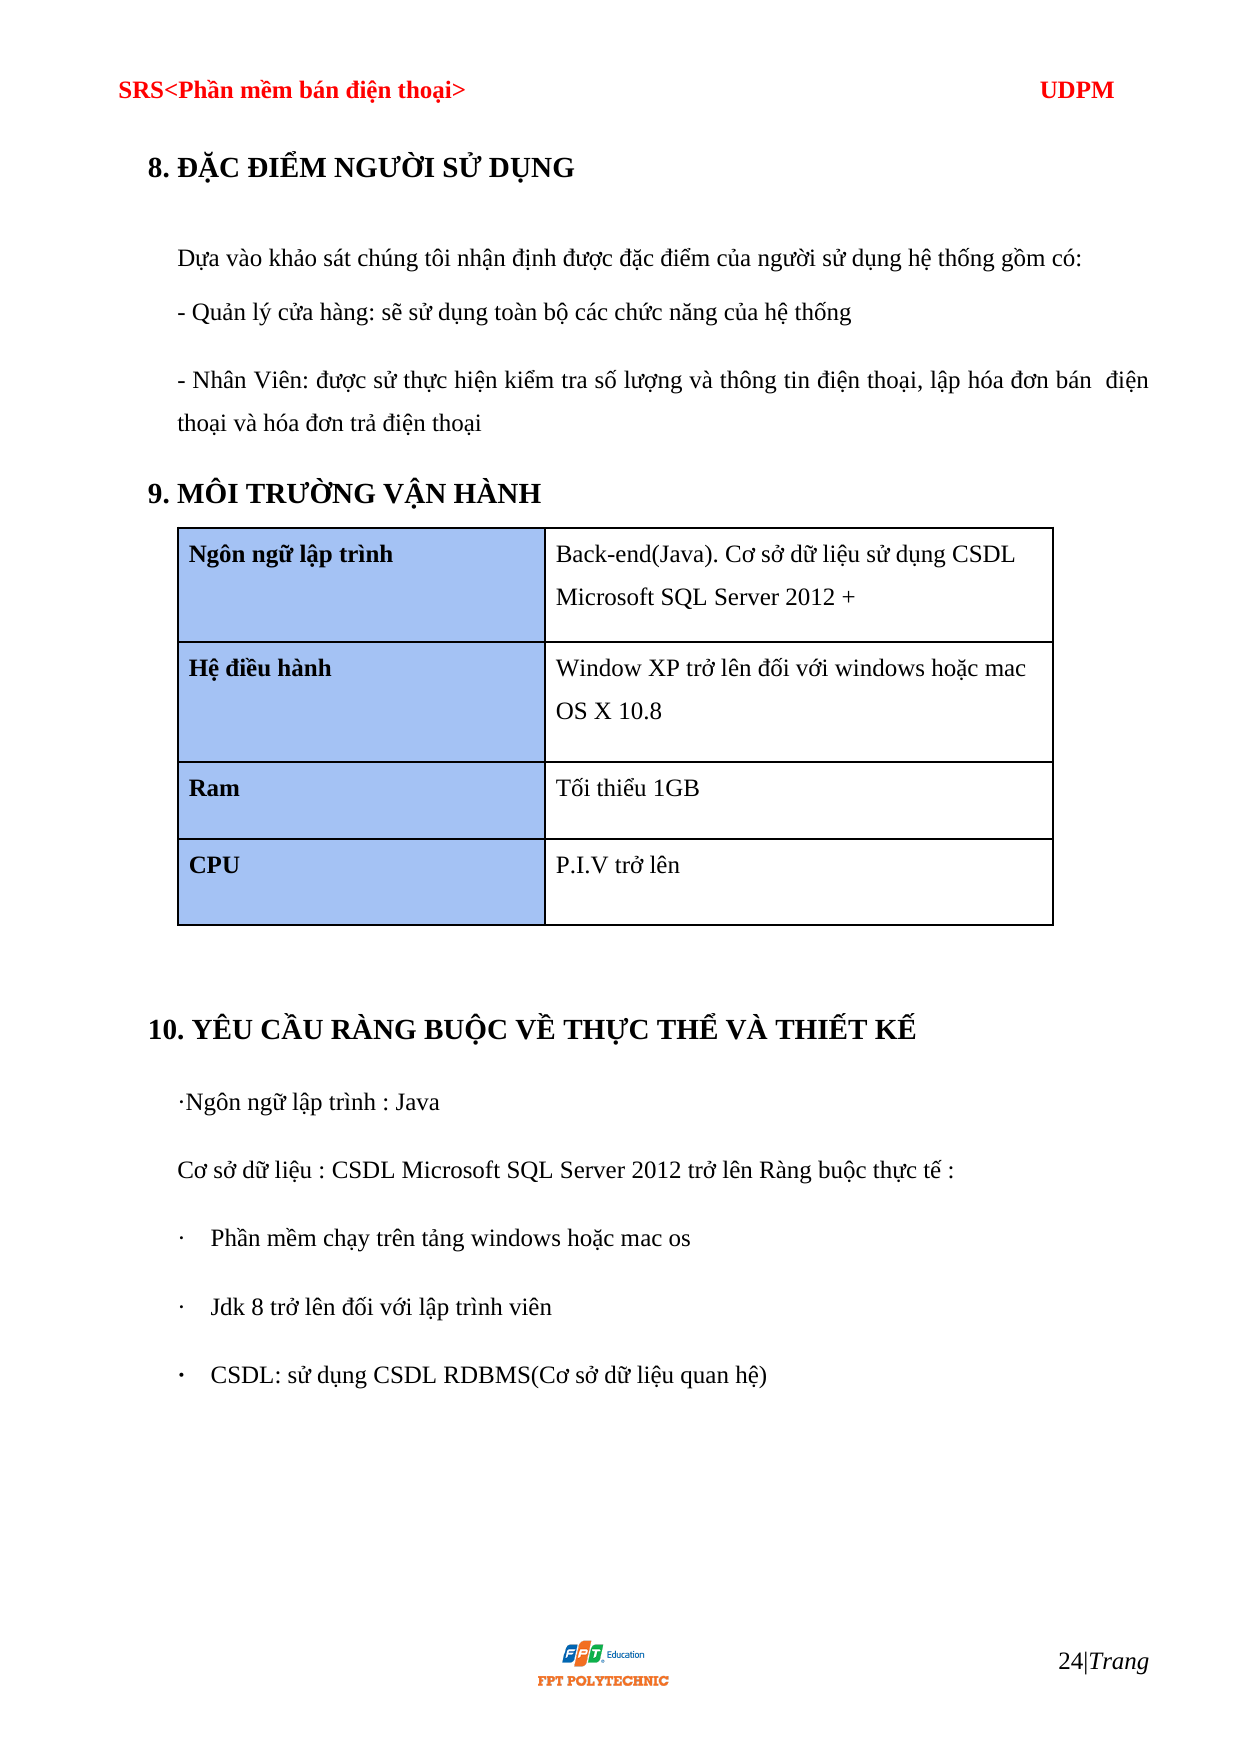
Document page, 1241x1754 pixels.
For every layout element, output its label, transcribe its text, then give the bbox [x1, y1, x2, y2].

text · Jdk 8 trở lên đối với lập trình viên [177, 1292, 1152, 1320]
subtitle 9. MÔI TRƯỜNG VẬN HÀNH [148, 476, 1152, 510]
text - Nhân Viên: được sử thực hiện kiểm tra số lượng và thông tin điện thoại, lập hóa đơn bán điện thoại và hóa đơn trả điện thoại [177, 365, 1152, 437]
picture [533, 1634, 673, 1696]
table_cell P.I.V trở lên [546, 840, 1052, 924]
text Cơ sở dữ liệu : CSDL Microsoft SQL Server 2012 trở lên Ràng buộc thực tế : [177, 1155, 1152, 1184]
subtitle 8. ĐẶC ĐIỂM NGƯỜI SỬ DỤNG [148, 150, 1152, 183]
table_cell Tối thiểu 1GB [546, 763, 1052, 838]
table_header Ngôn ngữ lập trình [179, 529, 544, 641]
table_header Back-end(Java). Cơ sở dữ liệu sử dụng CSDL Microsoft SQL Server 2012 + [546, 529, 1052, 641]
table_cell Hệ điều hành [179, 643, 544, 761]
text Dựa vào khảo sát chúng tôi nhận định được đặc điểm của người sử dụng hệ thống gồm có: [177, 243, 1152, 272]
table_cell CPU [179, 840, 544, 924]
text ·Ngôn ngữ lập trình : Java [177, 1087, 1152, 1116]
subtitle 10. YÊU CẦU RÀNG BUỘC VỀ THỰC THỂ VÀ THIẾT KẾ [148, 1012, 1152, 1046]
text - Quản lý cửa hàng: sẽ sử dụng toàn bộ các chức năng của hệ thống [177, 297, 1152, 326]
text · Phần mềm chạy trên tảng windows hoặc mac os [177, 1223, 1152, 1252]
table_cell Window XP trở lên đối với windows hoặc mac OS X 10.8 [546, 643, 1052, 761]
text · CSDL: sử dụng CSDL RDBMS(Cơ sở dữ liệu quan hệ) [177, 1360, 1152, 1388]
table_cell Ram [179, 763, 544, 838]
